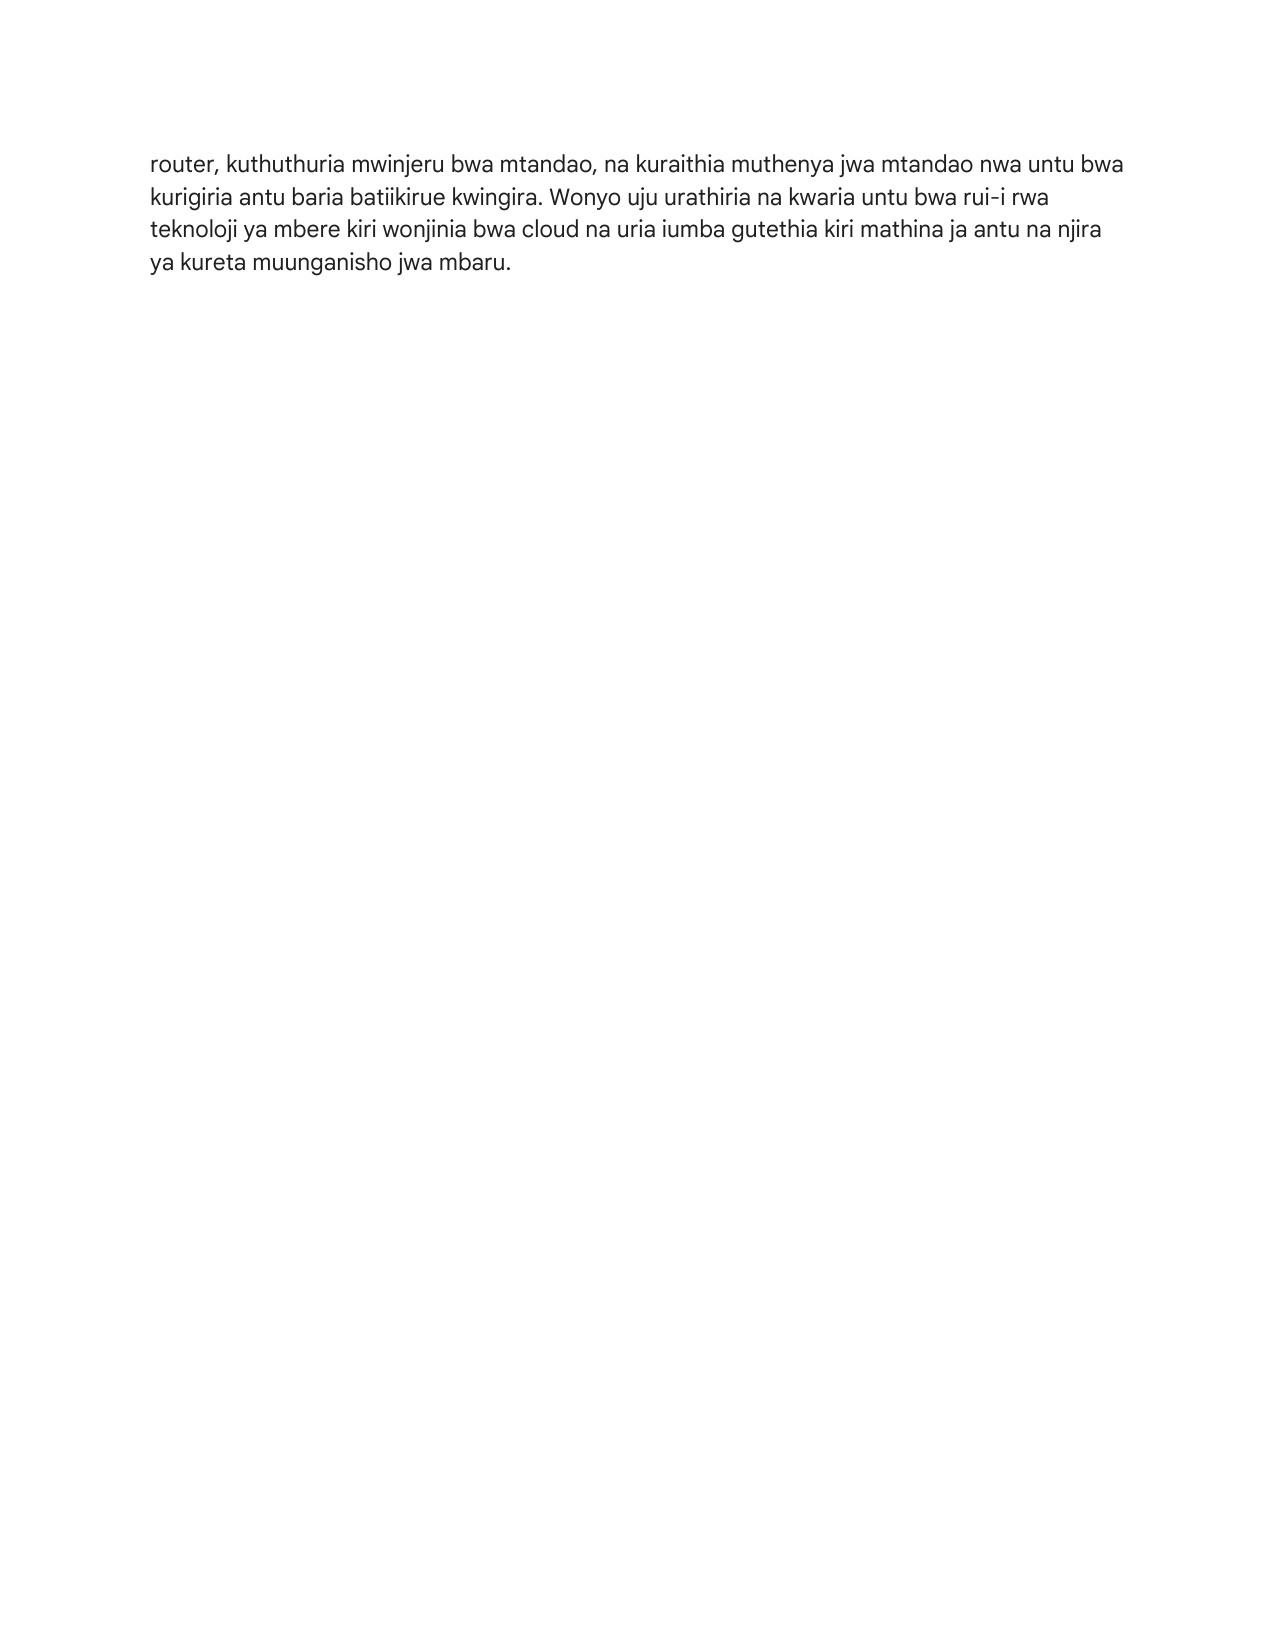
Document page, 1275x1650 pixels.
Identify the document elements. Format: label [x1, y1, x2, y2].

text [150, 150, 1125, 277]
